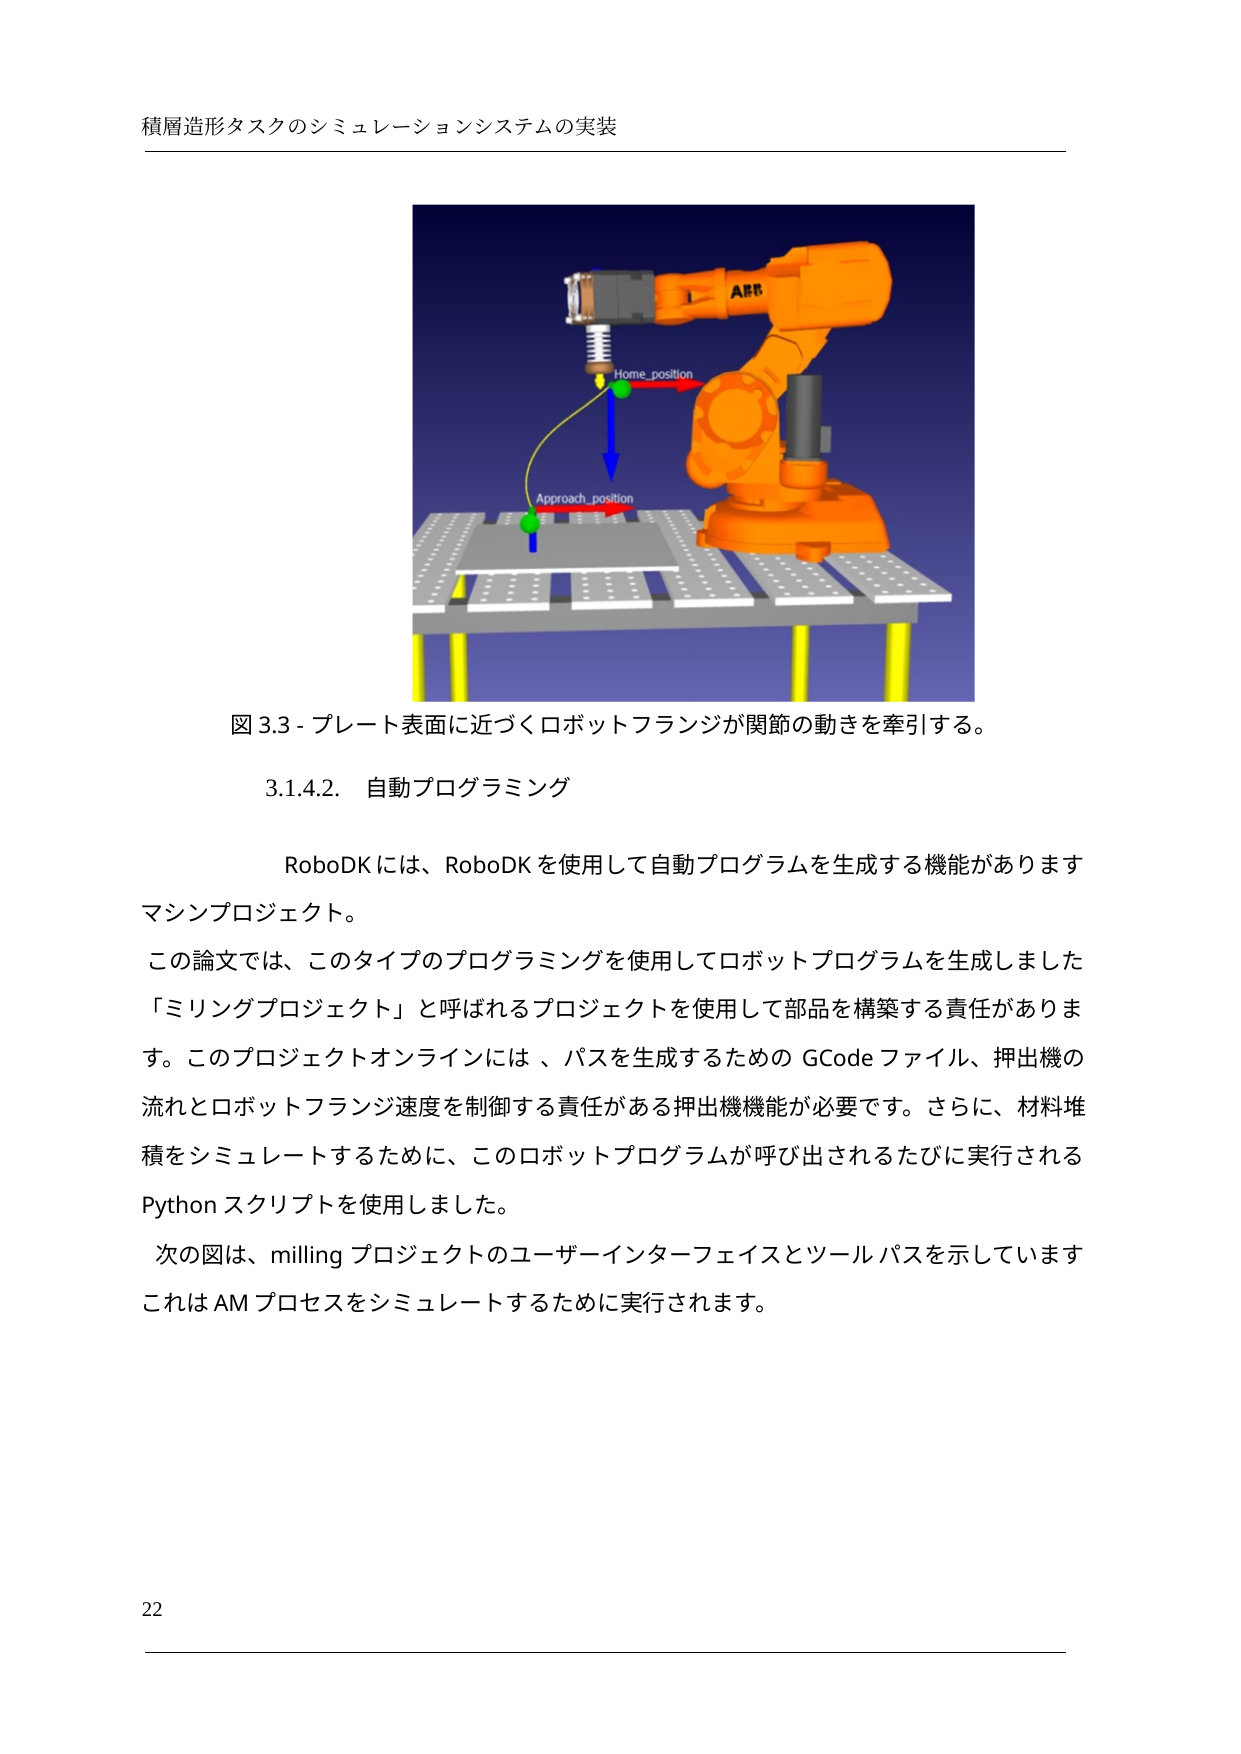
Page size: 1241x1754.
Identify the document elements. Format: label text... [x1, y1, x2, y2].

picture [412, 204, 975, 702]
text 図3.3 - プレート表面に近づくロボットフランジが関節の動きを牽引する。 [142, 707, 1086, 740]
text これはAMプロセスをシミュレートするために実行されます。 [140, 1284, 1086, 1318]
text この論文では、このタイプのプログラミングを使用してロボットプログラムを生成しました [142, 943, 1084, 976]
subtitle 自動プログラミング [265, 770, 1025, 803]
text 「ミリングプロジェクト」と呼ばれるプロジェクトを使用して部品を構築する責任があります。このプロジェクトオンラインには 、パスを生成するためのGCodeファイル、押出機の流れとロボットフランジ速度を制御する責任がある押出機機能が必要です。さらに、材料堆積をシミュレートするために、このロボットプログラムが呼び出されるたびに実行されるPythonスクリプトを使用しました。 [140, 990, 1086, 1221]
text RoboDKには、RoboDKを使用して自動プログラムを生成する機能があります [142, 847, 1084, 881]
text 次の図は、milling プロジェクトのユーザーインターフェイスとツール パスを示しています。 [142, 1236, 1084, 1270]
text マシンプロジェクト。 [140, 895, 1086, 928]
